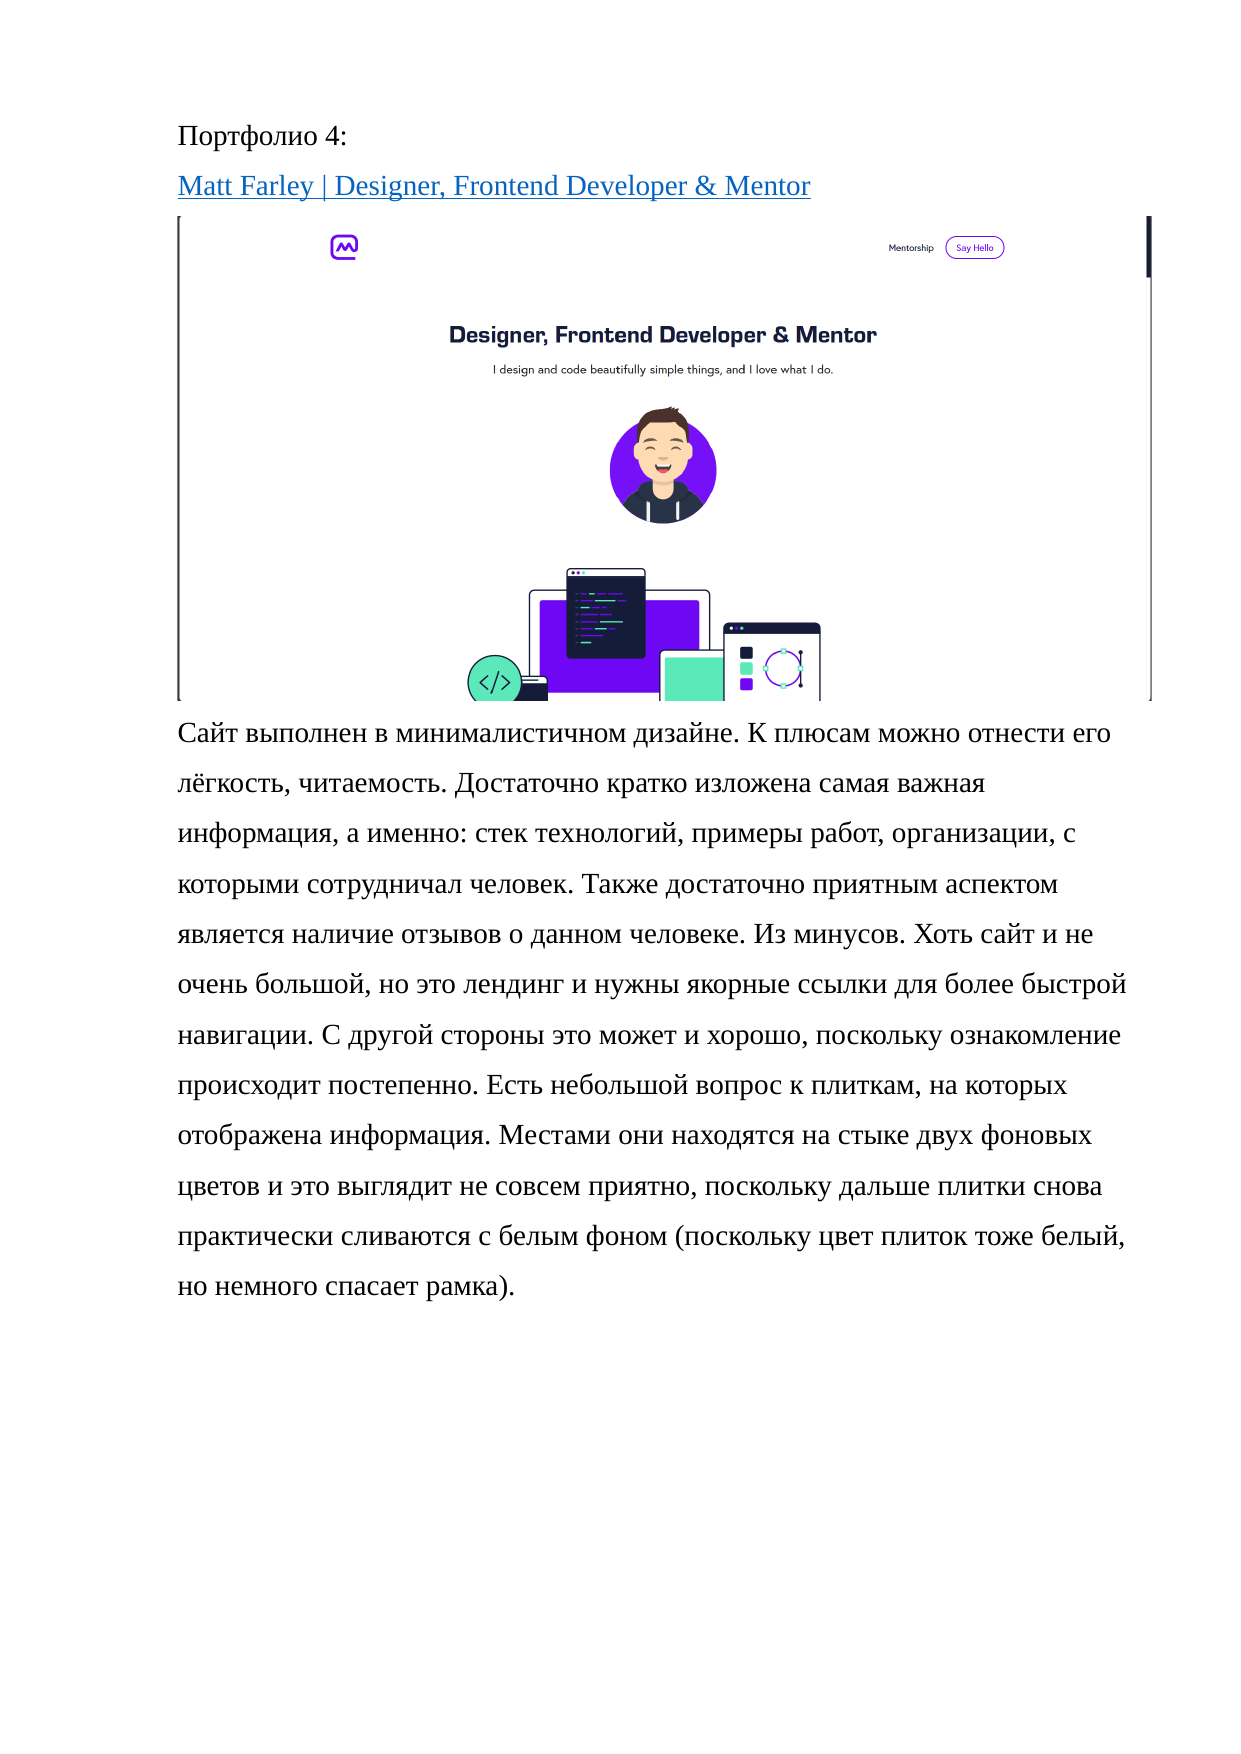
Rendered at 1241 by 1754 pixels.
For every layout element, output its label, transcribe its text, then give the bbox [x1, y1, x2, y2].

picture [177, 216, 1152, 701]
text Matt Farley | Designer, Frontend Developer & Mentor [177, 168, 1152, 216]
text Сайт выполнен в минималистичном дизайне. К плюсам можно отнести его лёгкость, читаемость. Достаточно кратко изложена самая важная информация, а именно: стек технологий, примеры работ, организации, с которыми сотрудничал человек. Также достаточно приятным аспектом является наличие отзывов о данном человеке. Из минусов. Хоть сайт и не очень большой, но это лендинг и нужны якорные ссылки для более быстрой навигации. С другой стороны это может и хорошо, поскольку ознакомление происходит постепенно. Есть небольшой вопрос к плиткам, на которых отображена информация. Местами они находятся на стыке двух фоновых цветов и это выглядит не совсем приятно, поскольку дальше плитки снова практически сливаются с белым фоном (поскольку цвет плиток тоже белый, но немного спасает рамка). [177, 715, 1152, 1394]
text Портфолио 4: [177, 118, 1152, 152]
